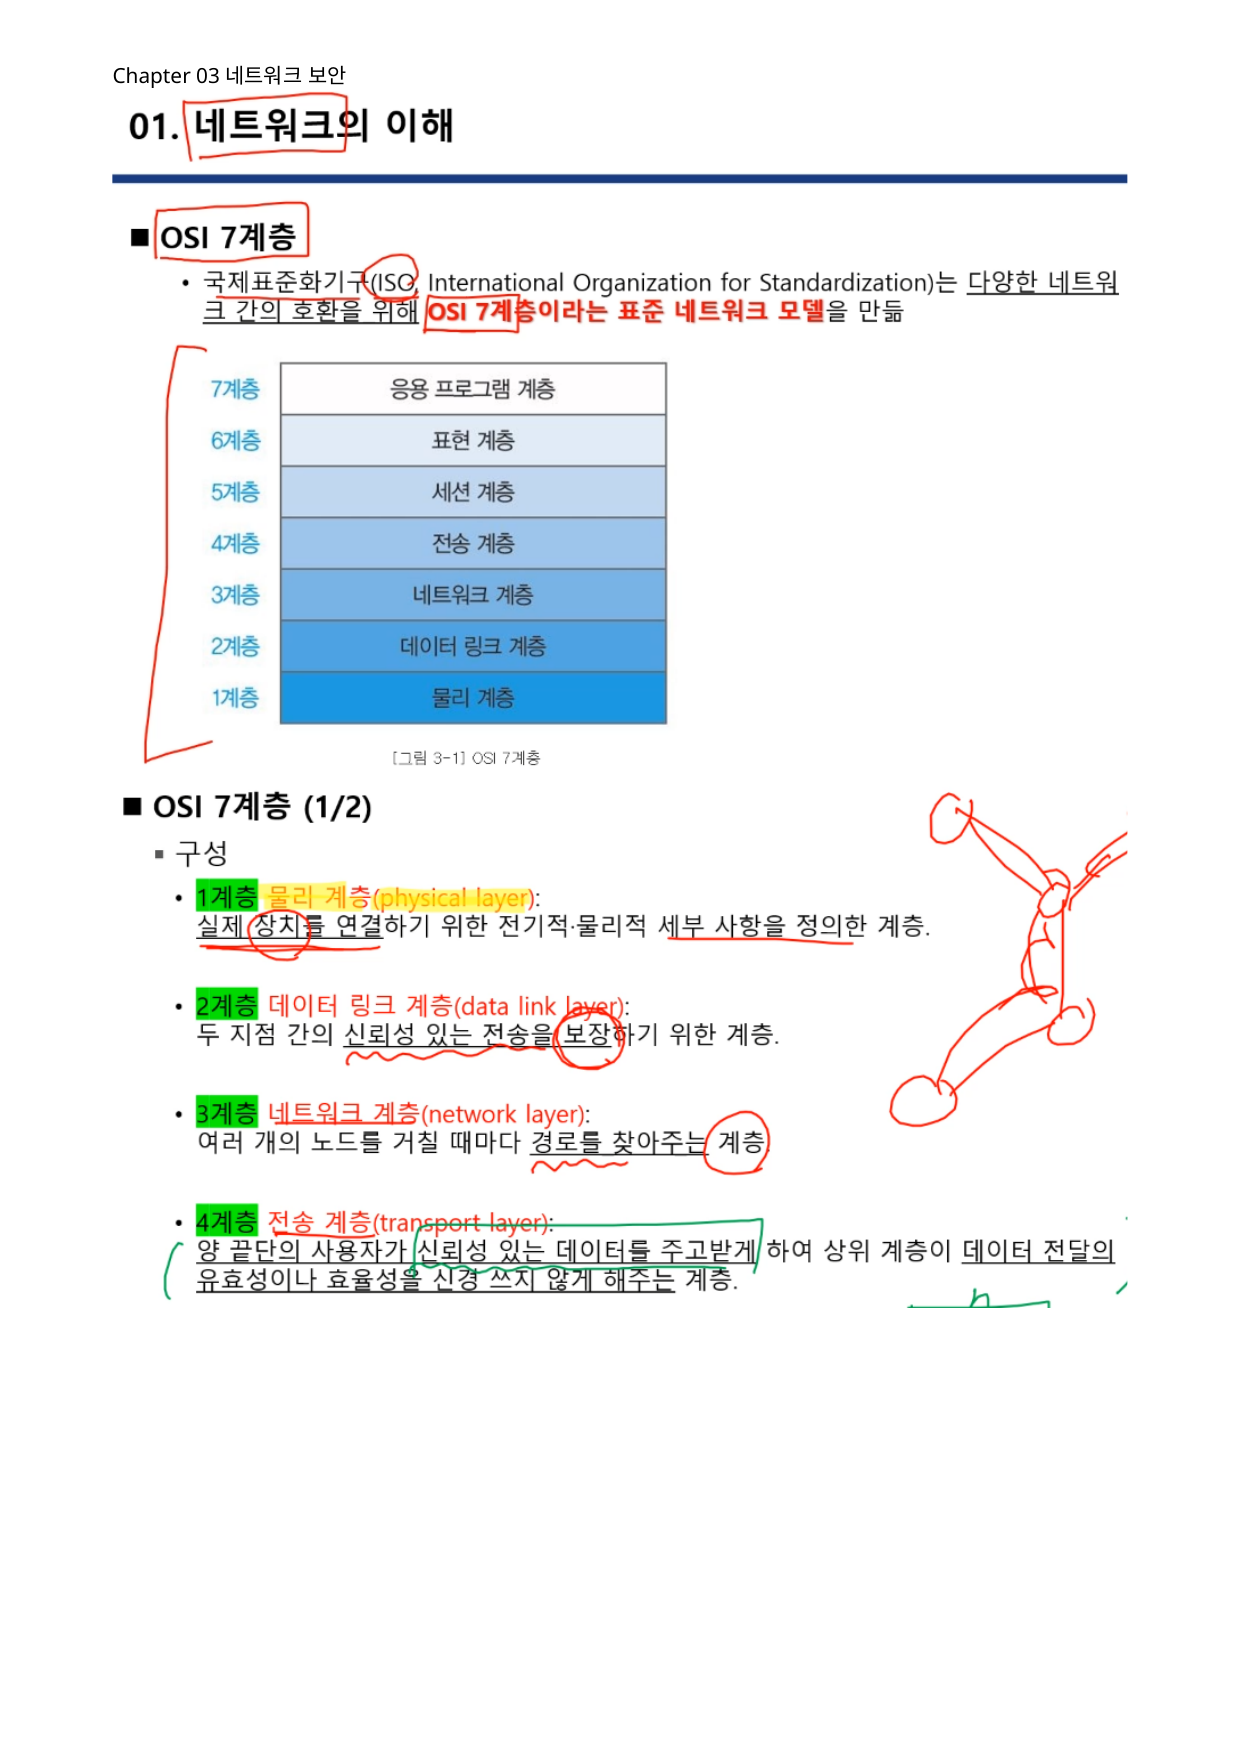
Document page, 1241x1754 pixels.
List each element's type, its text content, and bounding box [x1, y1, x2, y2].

picture [112, 783, 1128, 1308]
text Chapter 03 네트워크 보안 [112, 59, 1128, 89]
picture [112, 91, 1128, 782]
